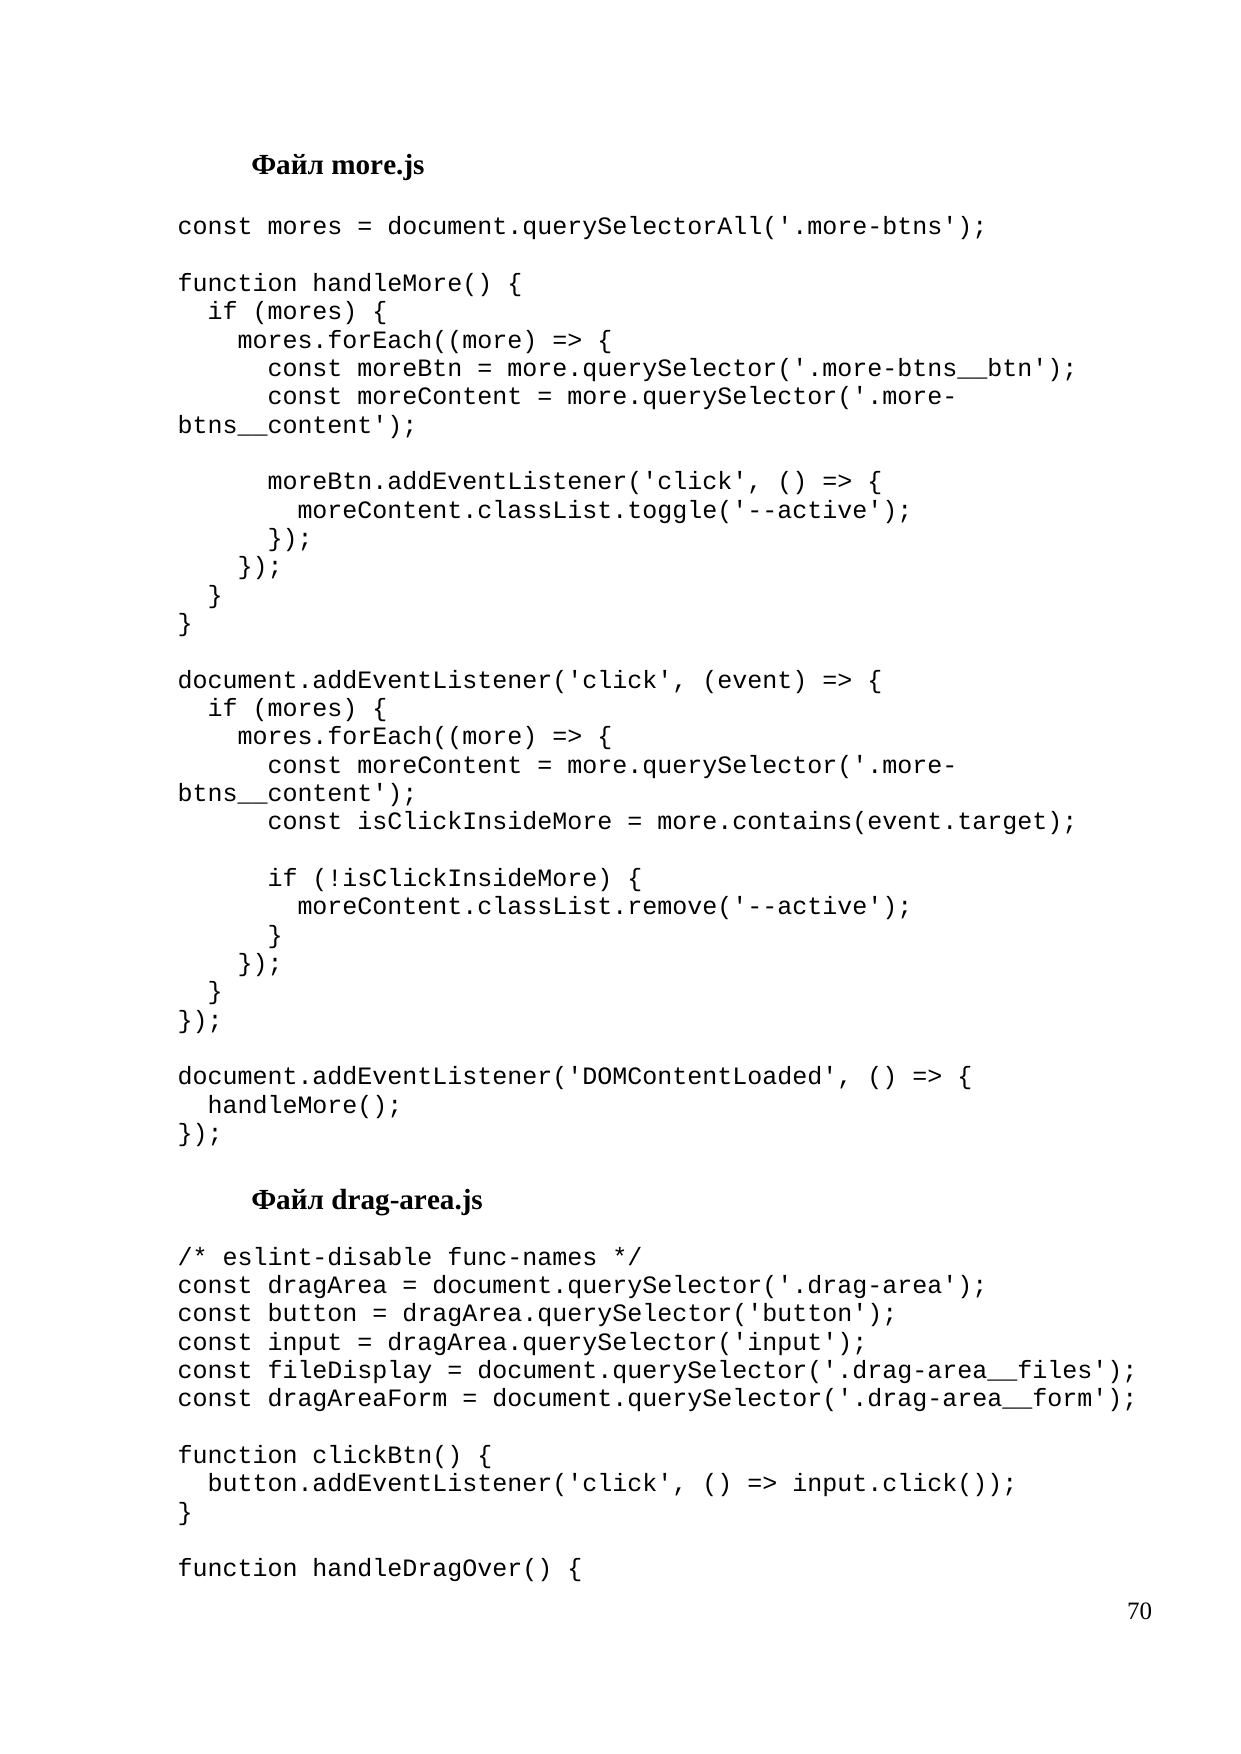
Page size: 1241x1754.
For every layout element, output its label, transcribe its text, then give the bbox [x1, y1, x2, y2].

text button.addEventListener('click', () => input.click()); [177, 1471, 1152, 1499]
text }); [177, 526, 1152, 554]
text }); [177, 1121, 1152, 1149]
text function handleMore() { [177, 271, 1152, 299]
text document.addEventListener('click', (event) => { [177, 667, 1152, 696]
text const isClickInsideMore = more.contains(event.target); [177, 809, 1152, 837]
text }); [177, 554, 1152, 582]
text Файл drag-area.js [177, 1182, 1152, 1216]
text handleMore(); [177, 1092, 1152, 1121]
text if (mores) { [177, 696, 1152, 724]
text }); [177, 1007, 1152, 1036]
text mores.forEach((more) => { [177, 327, 1152, 356]
text moreBtn.addEventListener('click', () => { [177, 469, 1152, 497]
text }); [177, 951, 1152, 979]
text const input = dragArea.querySelector('input'); [177, 1329, 1152, 1358]
text } [177, 979, 1152, 1007]
text } [177, 1499, 1152, 1528]
text document.addEventListener('DOMContentLoaded', () => { [177, 1064, 1152, 1092]
text } [177, 611, 1152, 639]
text function handleDragOver() { [177, 1556, 1152, 1584]
text /* eslint-disable func-names */ [177, 1244, 1152, 1273]
text moreContent.classList.toggle('--active'); [177, 497, 1152, 526]
text } [177, 582, 1152, 611]
text moreContent.classList.remove('--active'); [177, 894, 1152, 922]
text const fileDisplay = document.querySelector('.drag-area__files'); [177, 1358, 1152, 1386]
text const mores = document.querySelectorAll('.more-btns'); [177, 214, 1152, 242]
text function clickBtn() { [177, 1443, 1152, 1471]
text const dragAreaForm = document.querySelector('.drag-area__form'); [177, 1386, 1152, 1414]
text const moreBtn = more.querySelector('.more-btns__btn'); [177, 356, 1152, 384]
text Файл more.js [177, 147, 1152, 180]
text const dragArea = document.querySelector('.drag-area'); [177, 1273, 1152, 1301]
text if (mores) { [177, 299, 1152, 327]
text if (!isClickInsideMore) { [177, 866, 1152, 894]
text } [177, 922, 1152, 951]
text const button = dragArea.querySelector('button'); [177, 1301, 1152, 1329]
text const moreContent = more.querySelector('.more-btns__content'); [177, 384, 1152, 441]
text const moreContent = more.querySelector('.more-btns__content'); [177, 752, 1152, 809]
text mores.forEach((more) => { [177, 724, 1152, 752]
